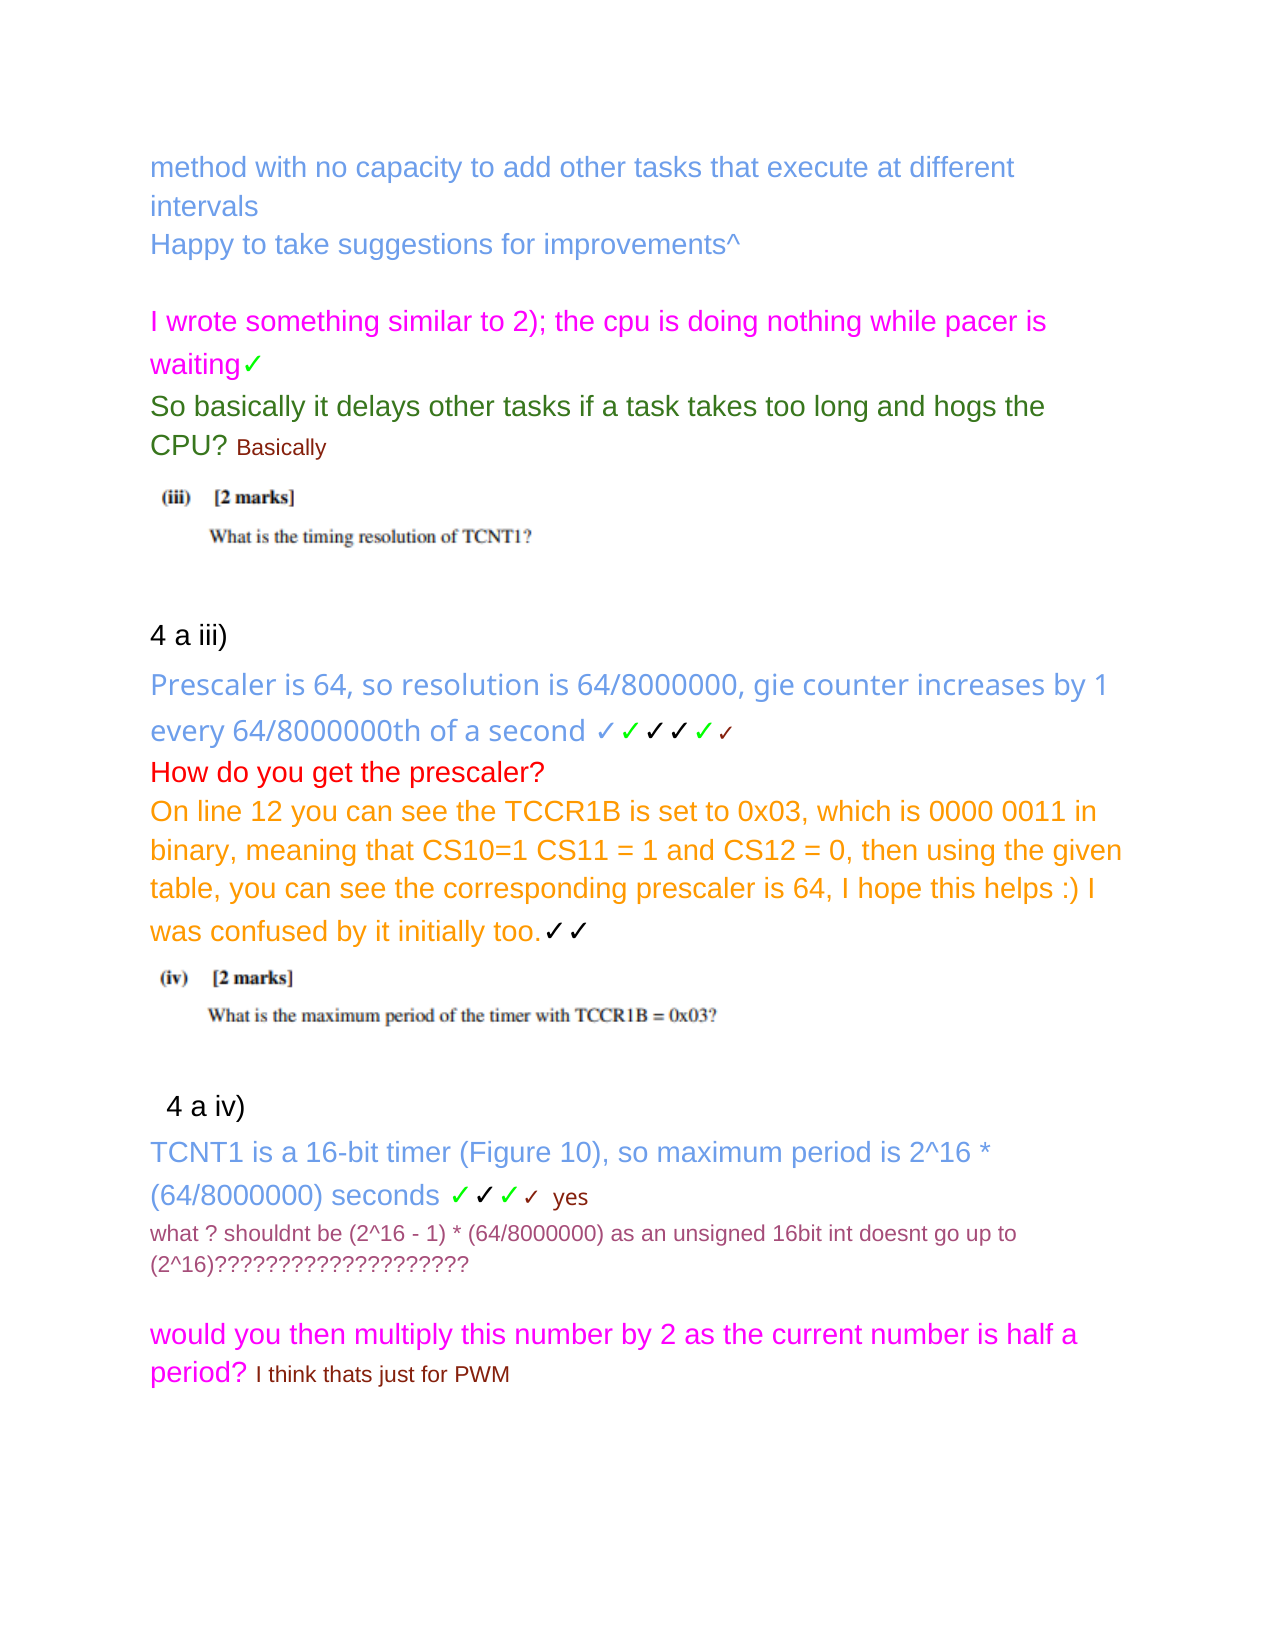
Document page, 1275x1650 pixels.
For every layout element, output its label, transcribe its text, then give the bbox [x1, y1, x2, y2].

text How do you get the prescaler? [150, 755, 1125, 789]
text what ? shouldnt be (2^16 - 1) * (64/8000000) as an unsigned 16bit int doesnt go up to (2^16)???????????????????? [150, 1220, 1125, 1277]
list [150, 150, 1125, 222]
text I wrote something similar to 2); the cpu is doing nothing while pacer is waiting✓ [150, 304, 1125, 383]
text On line 12 you can see the TCCR1B is set to 0x03, which is 0000 0011 in binary, meaning that CS10=1 CS11 = 1 and CS12 = 0, then using the given table, you can see the corresponding prescaler is 64, I hope this helps :) I was confused by it initially too.✓✓ [150, 794, 1125, 950]
subtitle 4 a iv) [150, 1089, 1125, 1123]
text TCNT1 is a 16-bit timer (Figure 10), so maximum period is 2^16 * (64/8000000) seconds ✓✓✓✓ yes [150, 1135, 1125, 1214]
text Happy to take suggestions for improvements^ [150, 227, 1125, 261]
text would you then multiply this number by 2 as the current number is half a period? I think thats just for PWM [150, 1317, 1125, 1389]
picture [150, 956, 766, 1044]
subtitle 4 a iii) [150, 618, 1125, 652]
text So basically it delays other tasks if a task takes too long and hogs the CPU? Basically [150, 389, 1125, 461]
picture [150, 466, 608, 573]
text Prescaler is 64, so resolution is 64/8000000, gie counter increases by 1 every 64/8000000th of a second ✓✓✓✓✓✓ [150, 664, 1125, 749]
